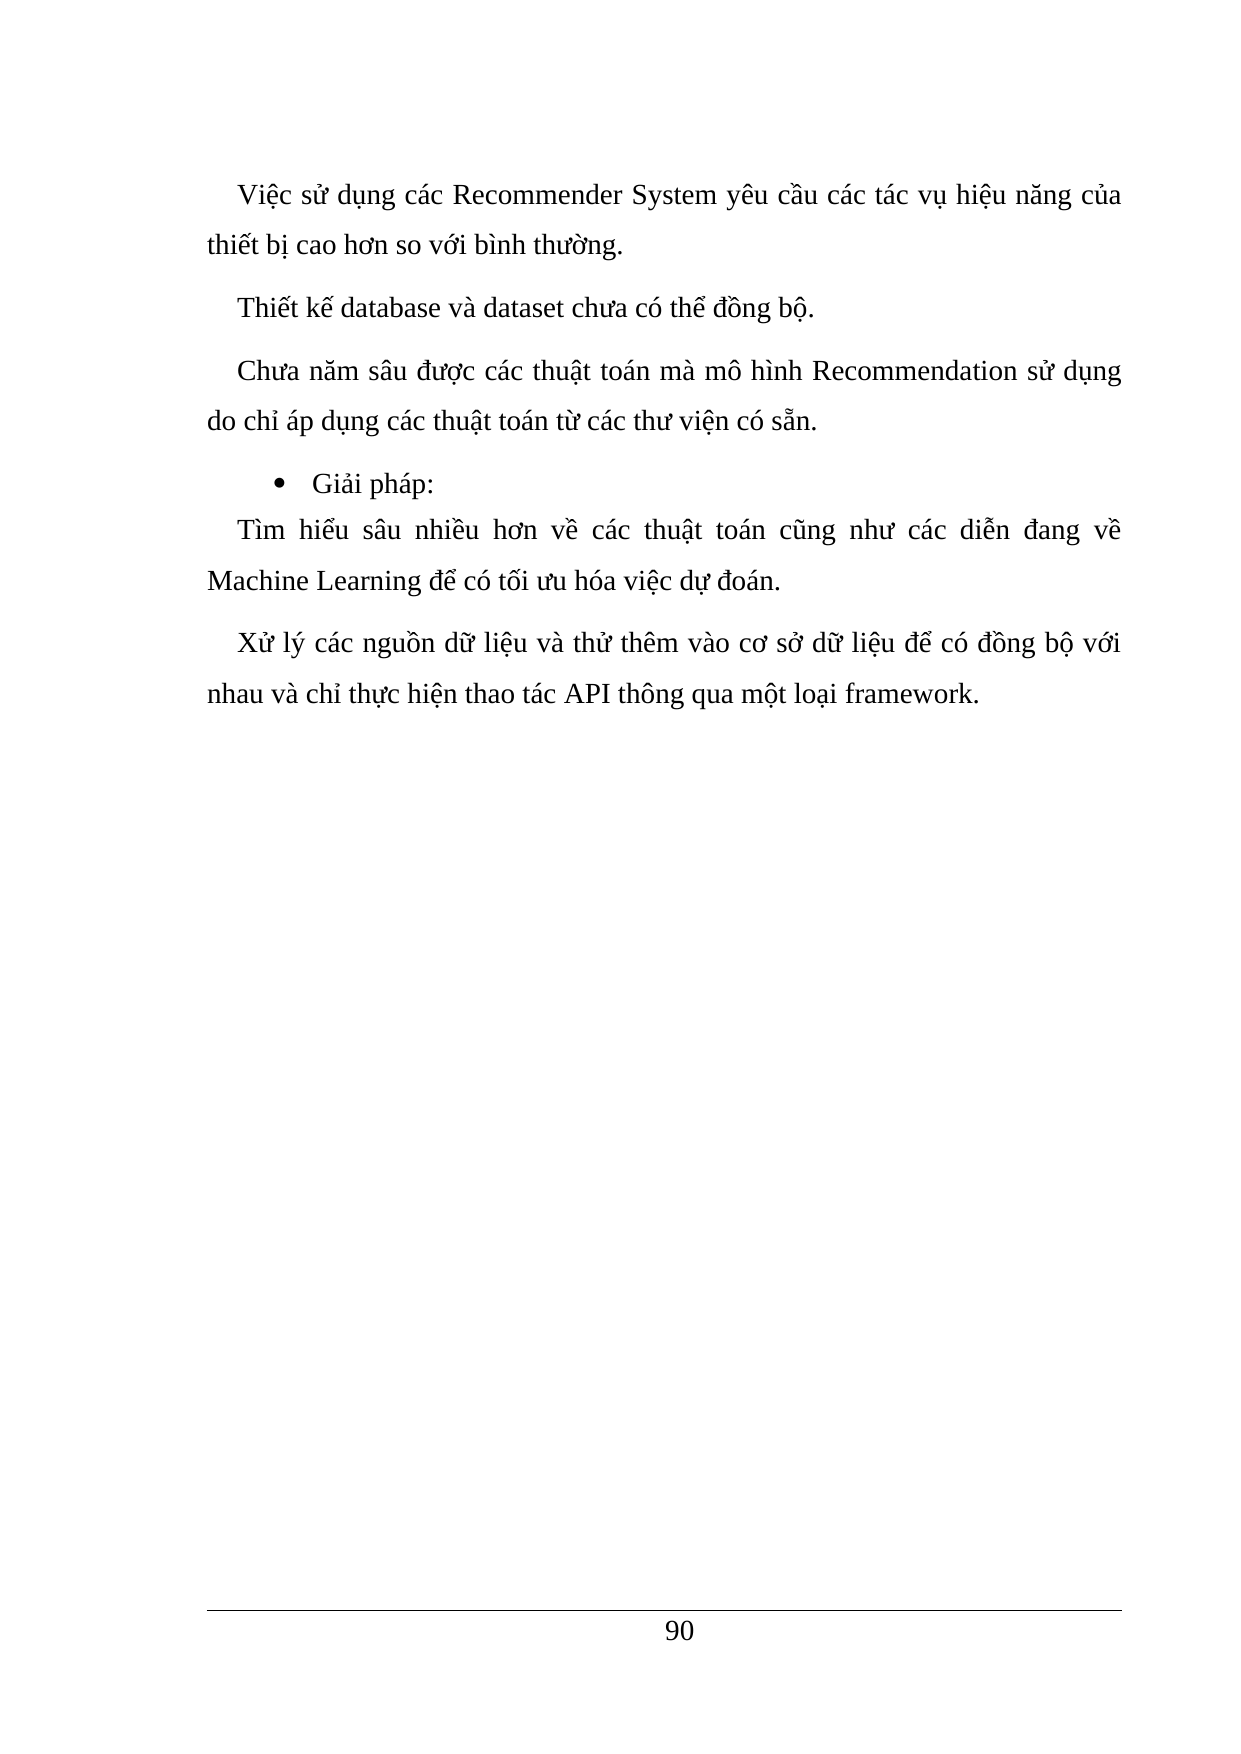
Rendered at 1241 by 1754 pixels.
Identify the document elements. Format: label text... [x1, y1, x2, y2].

text Tìm hiểu sâu nhiều hơn về các thuật toán cũng như các diễn đang về Machine Learning để có tối ưu hóa việc dự đoán. [207, 512, 1122, 596]
text Thiết kế database và dataset chưa có thể đồng bộ. [207, 290, 1122, 324]
text Xử lý các nguồn dữ liệu và thử thêm vào cơ sở dữ liệu để có đồng bộ với nhau và chỉ thực hiện thao tác API thông qua một loại framework. [207, 626, 1122, 709]
list Giải pháp: [274, 466, 1122, 500]
text Chưa năm sâu được các thuật toán mà mô hình Recommendation sử dụng do chỉ áp dụng các thuật toán từ các thư viện có sẵn. [207, 353, 1122, 437]
text Việc sử dụng các Recommender System yêu cầu các tác vụ hiệu năng của thiết bị cao hơn so với bình thường. [207, 177, 1122, 261]
